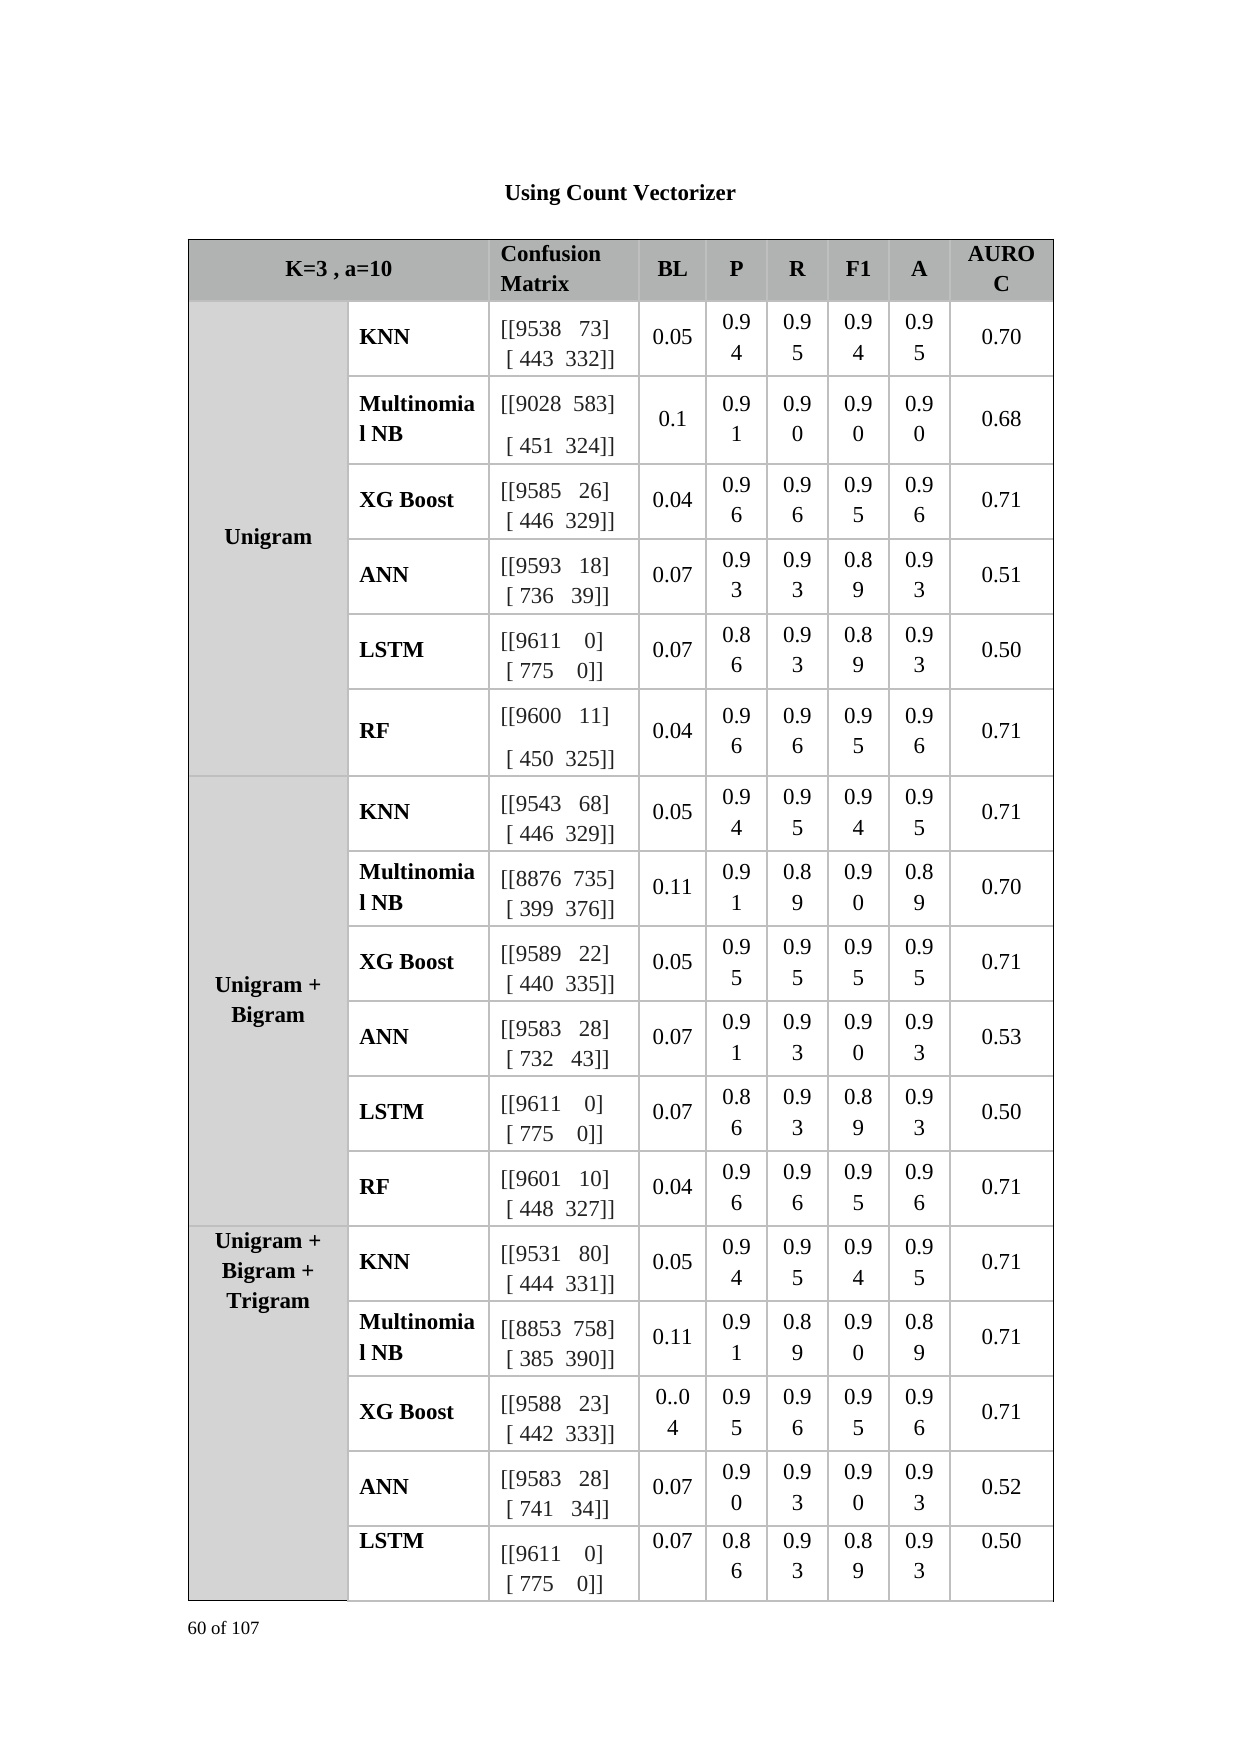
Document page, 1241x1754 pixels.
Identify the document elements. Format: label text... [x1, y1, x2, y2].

table_header BL [640, 240, 705, 300]
table_cell [[9589 22] [ 440 335]] [490, 927, 638, 1000]
table_cell 0.95 [829, 927, 888, 1000]
table_header A [890, 240, 949, 300]
table_cell 0.95 [890, 777, 949, 850]
table_cell 0.95 [829, 465, 888, 537]
table_cell Multinomial NB [349, 852, 488, 925]
table_cell 0.96 [768, 1377, 827, 1450]
table_cell 0.52 [951, 1452, 1053, 1525]
table_cell 0.95 [829, 1152, 888, 1225]
table_cell 0.1 [640, 377, 705, 462]
table_cell 0.05 [640, 1227, 705, 1300]
table_cell 0.90 [890, 377, 949, 462]
table_cell 0.95 [890, 927, 949, 1000]
table_cell 0.94 [829, 777, 888, 850]
table_cell 0.95 [768, 302, 827, 375]
table_cell LSTM [349, 1527, 488, 1600]
table_cell 0.93 [890, 615, 949, 687]
table_cell [[9601 10] [ 448 327]] [490, 1152, 638, 1225]
table_cell [[9583 28] [ 732 43]] [490, 1002, 638, 1075]
table_cell 0.96 [890, 1152, 949, 1225]
table_cell 0.50 [951, 1077, 1053, 1150]
table_cell 0.50 [951, 615, 1053, 687]
table_cell 0..04 [640, 1377, 705, 1450]
table_cell 0.90 [829, 1002, 888, 1075]
table_cell 0.96 [707, 1152, 766, 1225]
table_cell 0.04 [640, 690, 705, 775]
table_cell [[9585 26] [ 446 329]] [490, 465, 638, 537]
table_cell 0.89 [768, 852, 827, 925]
table_cell 0.93 [768, 1452, 827, 1525]
table_cell 0.07 [640, 1452, 705, 1525]
table_cell 0.95 [890, 1227, 949, 1300]
table_cell [[9583 28] [ 741 34]] [490, 1452, 638, 1525]
table_cell 0.96 [707, 465, 766, 537]
table_cell 0.93 [768, 615, 827, 687]
table_cell 0.93 [768, 1527, 827, 1600]
table_cell 0.07 [640, 1527, 705, 1600]
table_cell 0.93 [890, 1002, 949, 1075]
table_cell 0.90 [829, 1302, 888, 1375]
table_cell 0.96 [707, 690, 766, 775]
table_cell 0.91 [707, 1302, 766, 1375]
table_cell 0.94 [707, 1227, 766, 1300]
table_cell 0.94 [829, 1227, 888, 1300]
table_cell [[8876 735] [ 399 376]] [490, 852, 638, 925]
table_cell 0.71 [951, 777, 1053, 850]
table_cell 0.89 [890, 852, 949, 925]
table_header AUROC [951, 240, 1053, 300]
table_cell Unigram + Bigram + Trigram [189, 1227, 347, 1600]
table_cell Unigram + Bigram [189, 777, 347, 1225]
subtitle Using Count Vectorizer [187, 179, 1053, 206]
table_cell [[9543 68] [ 446 329]] [490, 777, 638, 850]
table_cell LSTM [349, 615, 488, 687]
table_cell 0.07 [640, 1002, 705, 1075]
table_cell [[9600 11] [ 450 325]] [490, 690, 638, 775]
table_cell 0.93 [768, 1002, 827, 1075]
table_cell [[9611 0] [ 775 0]] [490, 1527, 638, 1600]
table_cell 0.05 [640, 302, 705, 375]
table_cell 0.95 [707, 927, 766, 1000]
table_cell 0.96 [890, 1377, 949, 1450]
table_cell 0.94 [707, 302, 766, 375]
table_cell XG Boost [349, 1377, 488, 1450]
table_cell 0.11 [640, 852, 705, 925]
table_cell 0.68 [951, 377, 1053, 462]
table_cell KNN [349, 302, 488, 375]
table_cell 0.86 [707, 615, 766, 687]
table_cell 0.89 [829, 1527, 888, 1600]
table_cell 0.90 [707, 1452, 766, 1525]
table_cell 0.89 [829, 1077, 888, 1150]
table_cell 0.91 [707, 852, 766, 925]
table_cell 0.95 [829, 1377, 888, 1450]
table_cell 0.95 [768, 1227, 827, 1300]
table_cell KNN [349, 1227, 488, 1300]
table_cell 0.96 [890, 690, 949, 775]
table_cell 0.93 [768, 540, 827, 612]
table_cell 0.96 [768, 465, 827, 537]
table_cell 0.89 [768, 1302, 827, 1375]
table_header R [768, 240, 827, 300]
table_cell 0.71 [951, 927, 1053, 1000]
table_cell 0.89 [829, 615, 888, 687]
table_cell ANN [349, 1452, 488, 1525]
table_cell [[9611 0] [ 775 0]] [490, 1077, 638, 1150]
table_cell Multinomial NB [349, 377, 488, 462]
table_cell 0.04 [640, 1152, 705, 1225]
table_cell 0.94 [829, 302, 888, 375]
table_cell 0.95 [890, 302, 949, 375]
table_cell XG Boost [349, 465, 488, 537]
table_cell 0.95 [768, 927, 827, 1000]
table_cell [[9028 583] [ 451 324]] [490, 377, 638, 462]
table_cell 0.71 [951, 690, 1053, 775]
table_cell 0.95 [829, 690, 888, 775]
table_cell 0.93 [890, 540, 949, 612]
table_cell 0.96 [890, 465, 949, 537]
table_cell KNN [349, 777, 488, 850]
table_cell 0.71 [951, 1302, 1053, 1375]
table_cell 0.89 [829, 540, 888, 612]
table_cell 0.90 [768, 377, 827, 462]
table_cell 0.71 [951, 465, 1053, 537]
table_cell 0.04 [640, 465, 705, 537]
table_cell [[9593 18] [ 736 39]] [490, 540, 638, 612]
table_cell LSTM [349, 1077, 488, 1150]
table_cell 0.95 [707, 1377, 766, 1450]
table_header Confusion Matrix [490, 240, 638, 300]
table_cell 0.86 [707, 1527, 766, 1600]
table_cell 0.86 [707, 1077, 766, 1150]
table_cell RF [349, 690, 488, 775]
table_cell ANN [349, 1002, 488, 1075]
table_cell RF [349, 1152, 488, 1225]
table_cell 0.93 [707, 540, 766, 612]
table_cell [[9611 0] [ 775 0]] [490, 615, 638, 687]
table_header K=3 , a=10 [189, 240, 488, 300]
table_cell 0.89 [890, 1302, 949, 1375]
table_cell 0.90 [829, 1452, 888, 1525]
table_cell 0.11 [640, 1302, 705, 1375]
table_cell 0.07 [640, 1077, 705, 1150]
table_cell 0.96 [768, 690, 827, 775]
table_cell 0.93 [890, 1077, 949, 1150]
table_cell 0.91 [707, 377, 766, 462]
table_cell 0.05 [640, 777, 705, 850]
table_cell 0.93 [768, 1077, 827, 1150]
table_cell [[9588 23] [ 442 333]] [490, 1377, 638, 1450]
table_cell 0.94 [707, 777, 766, 850]
table_cell 0.71 [951, 1227, 1053, 1300]
table_cell 0.50 [951, 1527, 1053, 1600]
table_cell 0.70 [951, 302, 1053, 375]
table_cell [[8853 758] [ 385 390]] [490, 1302, 638, 1375]
table_cell 0.95 [768, 777, 827, 850]
table_cell Multinomial NB [349, 1302, 488, 1375]
table_cell 0.51 [951, 540, 1053, 612]
table_cell 0.07 [640, 540, 705, 612]
table_cell 0.90 [829, 377, 888, 462]
table_cell ANN [349, 540, 488, 612]
table_cell 0.05 [640, 927, 705, 1000]
table_cell Unigram [189, 302, 347, 775]
table_header P [707, 240, 766, 300]
table_cell 0.71 [951, 1377, 1053, 1450]
table_cell 0.71 [951, 1152, 1053, 1225]
table_cell [[9531 80] [ 444 331]] [490, 1227, 638, 1300]
table_cell [[9538 73] [ 443 332]] [490, 302, 638, 375]
table_cell 0.93 [890, 1527, 949, 1600]
table_cell 0.96 [768, 1152, 827, 1225]
table_header F1 [829, 240, 888, 300]
table_cell 0.53 [951, 1002, 1053, 1075]
table_cell 0.93 [890, 1452, 949, 1525]
table_cell 0.91 [707, 1002, 766, 1075]
table_cell 0.07 [640, 615, 705, 687]
table_cell 0.70 [951, 852, 1053, 925]
table_cell XG Boost [349, 927, 488, 1000]
table_cell 0.90 [829, 852, 888, 925]
